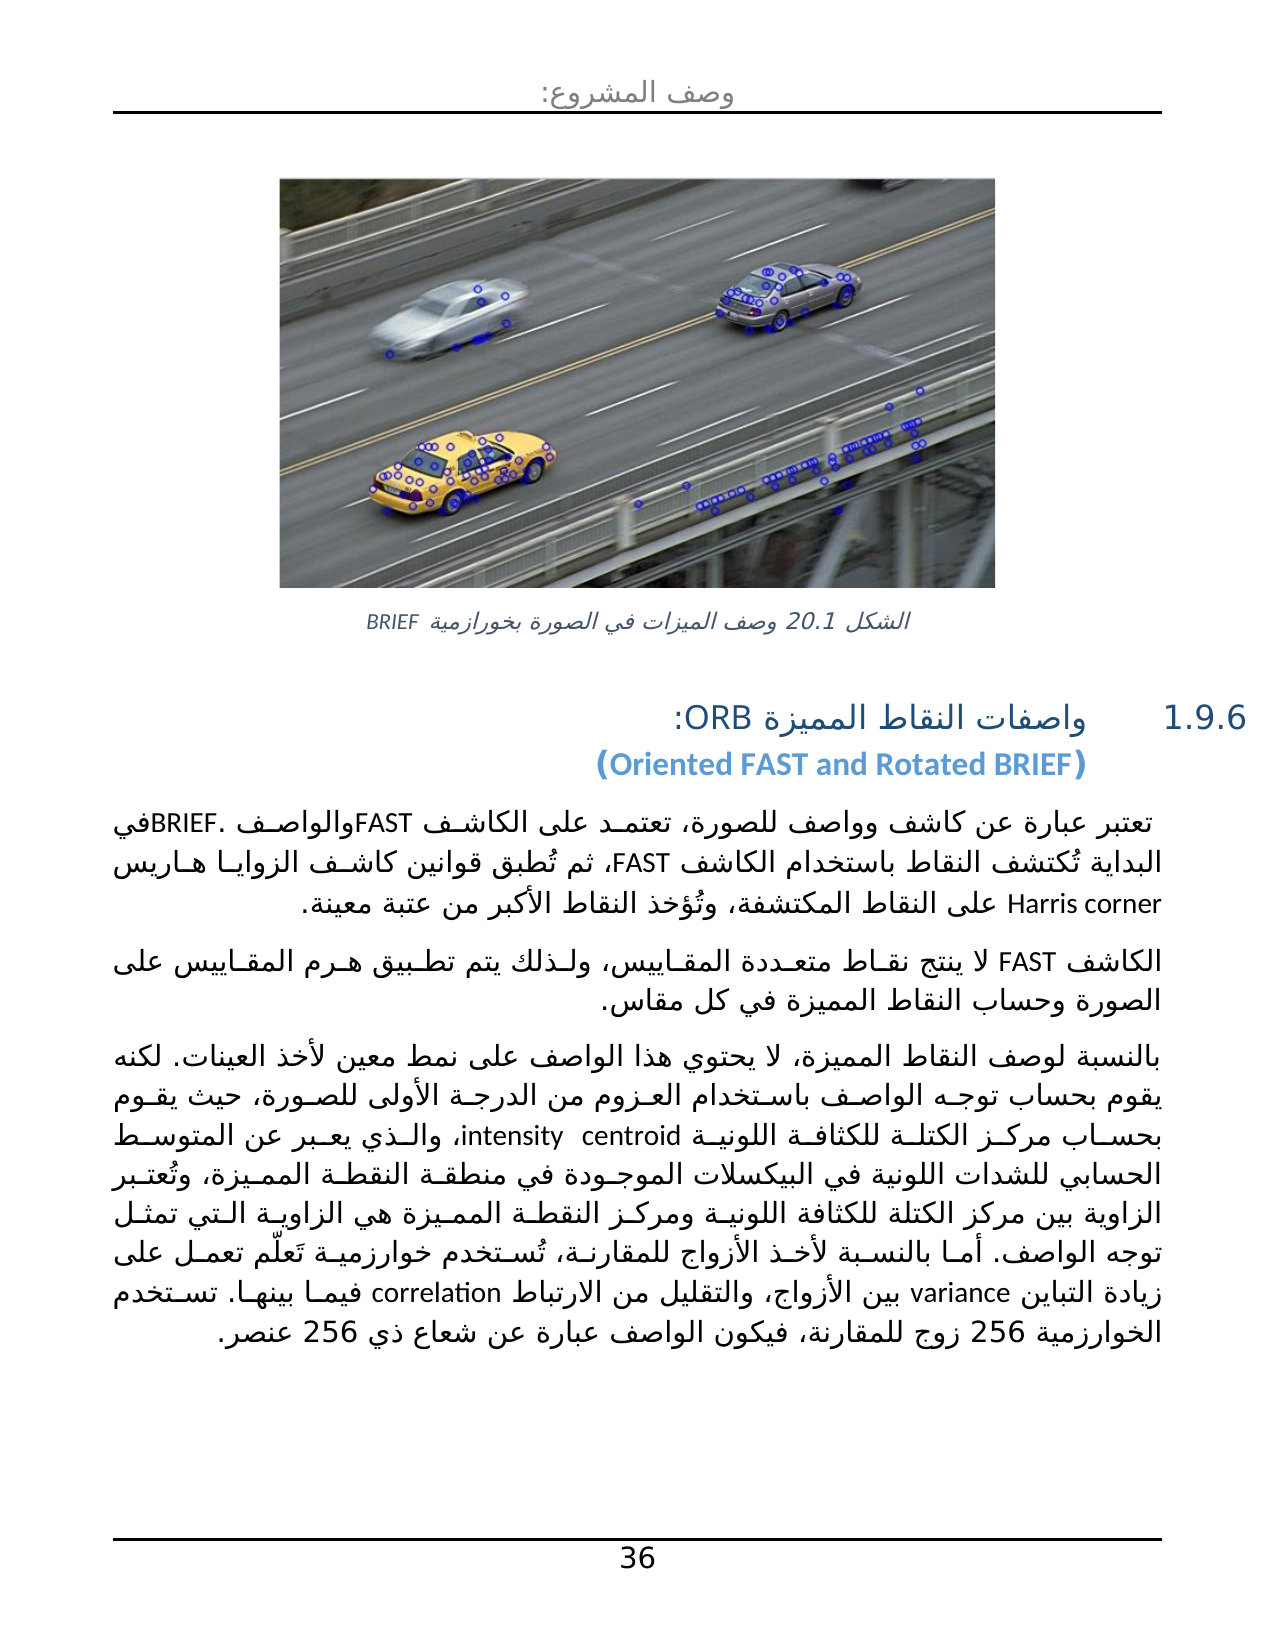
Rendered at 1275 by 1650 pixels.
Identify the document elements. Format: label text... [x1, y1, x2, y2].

picture [279, 177, 996, 588]
text بالنسبة لوصف النقاط المميزة، لا يحتوي هذا الواصف على نمط معين لأخذ العينات. لكنه يقوم بحساب توجه الواصف باستخدام العزوم من الدرجة الأولى للصورة، حيث يقوم بحساب مركز الكتلة للكثافة اللونية intensity centroid، والذي يعبر عن المتوسط الحسابي للشدات اللونية في البيكسلات الموجودة في منطقة النقطة المميزة، وتُعتبر الزاوية بين مركز الكتلة للكثافة اللونية ومركز النقطة المميزة هي الزاوية التي تمثل توجه الواصف. أما بالنسبة لأخذ الأزواج للمقارنة، تُستخدم خوارزمية تَعلّم تعمل على زيادة التباين variance بين الأزواج، والتقليل من الارتباط correlation فيما بينها. تستخدم الخوارزمية 256 زوج للمقارنة، فيكون الواصف عبارة عن شعاع ذي 256 عنصر. [112, 1039, 1162, 1349]
text الكاشف FAST لا ينتج نقاط متعددة المقاييس، ولذلك يتم تطبيق هرم المقاييس على الصورة وحساب النقاط المميزة في كل مقاس. [112, 943, 1162, 1017]
subtitle واصفات النقاط المميزة ORB: [112, 694, 1162, 739]
text (Oriented FAST and Rotated BRIEF) [112, 743, 1162, 784]
text تعتبر عبارة عن كاشف وواصف للصورة، تعتمد على الكاشف FASTوالواصف .BRIEFفي البداية تُكتشف النقاط باستخدام الكاشف FAST، ثم تُطبق قوانين كاشف الزوايا هاريس Harris corner على النقاط المكتشفة، وتُؤخذ النقاط الأكبر من عتبة معينة. [112, 804, 1162, 921]
text الشكل ‏1.20 وصف الميزات في الصورة بخورازمية BRIEF [112, 607, 1162, 635]
